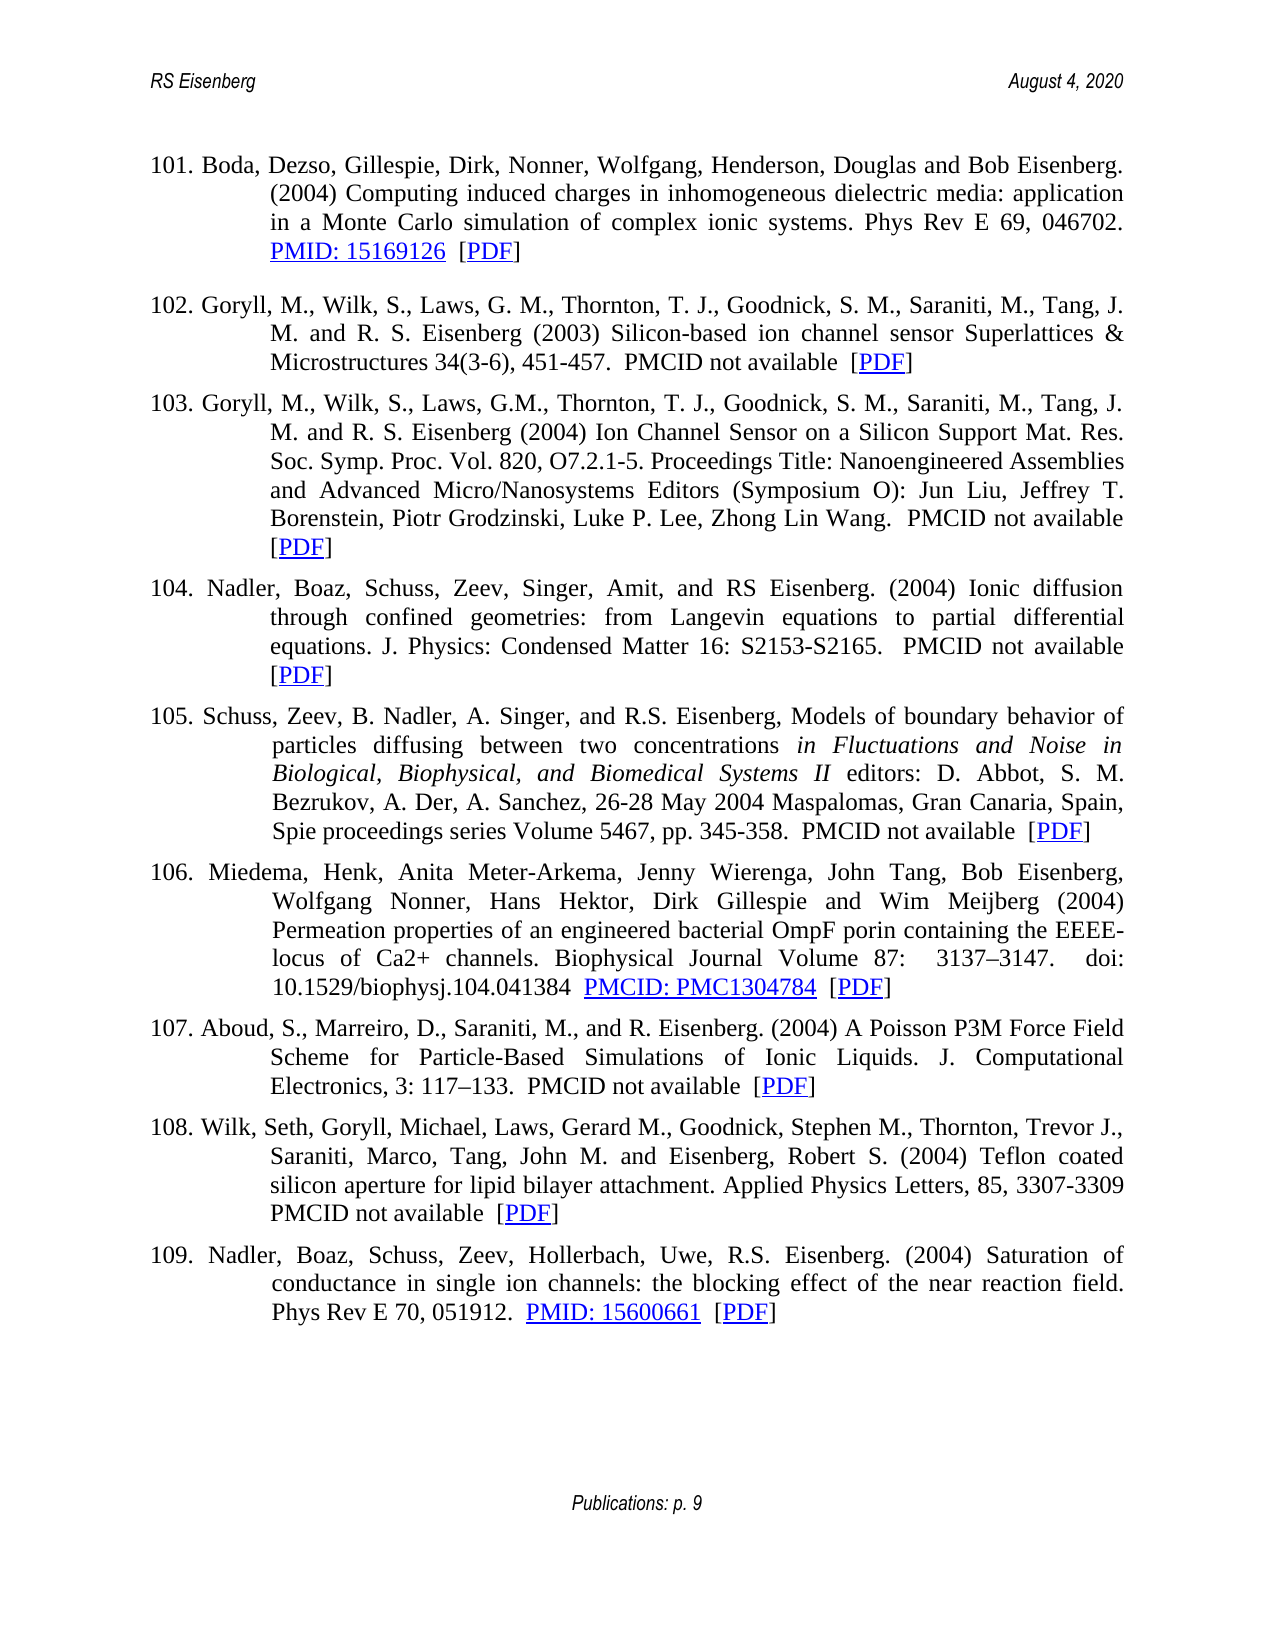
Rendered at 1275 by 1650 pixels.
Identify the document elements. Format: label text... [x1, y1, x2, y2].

text 104. Nadler, Boaz, Schuss, Zeev, Singer, Amit, and RS Eisenberg. (2004) Ionic diffusion through confined geometries: from Langevin equations to partial differential equations. J. Physics: Condensed Matter 16: S2153-S2165. PMCID not available [PDF] [150, 573, 1125, 688]
text 107. Aboud, S., Marreiro, D., Saraniti, M., and R. Eisenberg. (2004) A Poisson P3M Force Field Scheme for Particle-Based Simulations of Ionic Liquids. J. Computational Electronics, 3: 117–133. PMCID not available [PDF] [150, 1013, 1125, 1100]
text 106. Miedema, Henk, Anita Meter-Arkema, Jenny Wierenga, John Tang, Bob Eisenberg, Wolfgang Nonner, Hans Hektor, Dirk Gillespie and Wim Meijberg (2004) Permeation properties of an engineered bacterial OmpF porin containing the EEEE-locus of Ca2+ channels. Biophysical Journal Volume 87: 3137–3147. doi: 10.1529/biophysj.104.041384 PMCID: PMC1304784 [PDF] [150, 857, 1125, 1001]
text 109. Nadler, Boaz, Schuss, Zeev, Hollerbach, Uwe, R.S. Eisenberg. (2004) Saturation of conductance in single ion channels: the blocking effect of the near reaction field. Phys Rev E 70, 051912. PMID: 15600661 [PDF] [150, 1240, 1125, 1326]
text 102. Goryll, M., Wilk, S., Laws, G. M., Thornton, T. J., Goodnick, S. M., Saraniti, M., Tang, J. M. and R. S. Eisenberg (2003) Silicon-based ion channel sensor Superlattices & Microstructures 34(3-6), 451-457. PMCID not available [PDF] [150, 290, 1125, 376]
text 103. Goryll, M., Wilk, S., Laws, G.M., Thornton, T. J., Goodnick, S. M., Saraniti, M., Tang, J. M. and R. S. Eisenberg (2004) Ion Channel Sensor on a Silicon Support Mat. Res. Soc. Symp. Proc. Vol. 820, O7.2.1-5. Proceedings Title: Nanoengineered Assemblies and Advanced Micro/Nanosystems Editors (Symposium O): Jun Liu, Jeffrey T. Borenstein, Piotr Grodzinski, Luke P. Lee, Zhong Lin Wang. PMCID not available [PDF] [150, 388, 1125, 561]
text 101. Boda, Dezso, Gillespie, Dirk, Nonner, Wolfgang, Henderson, Douglas and Bob Eisenberg. (2004) Computing induced charges in inhomogeneous dielectric media: application in a Monte Carlo simulation of complex ionic systems. Phys Rev E 69, 046702. PMID: 15169126 [PDF] [150, 150, 1125, 265]
text 108. Wilk, Seth, Goryll, Michael, Laws, Gerard M., Goodnick, Stephen M., Thornton, Trevor J., Saraniti, Marco, Tang, John M. and Eisenberg, Robert S. (2004) Teflon coated silicon aperture for lipid bilayer attachment. Applied Physics Letters, 85, 3307-3309 PMCID not available [PDF] [150, 1112, 1125, 1227]
text 105. Schuss, Zeev, B. Nadler, A. Singer, and R.S. Eisenberg, Models of boundary behavior of particles diffusing between two concentrations in Fluctuations and Noise in Biological, Biophysical, and Biomedical Systems II editors: D. Abbot, S. M. Bezrukov, A. Der, A. Sanchez, 26-28 May 2004 Maspalomas, Gran Canaria, Spain, Spie proceedings series Volume 5467, pp. 345-358. PMCID not available [PDF] [150, 701, 1125, 845]
